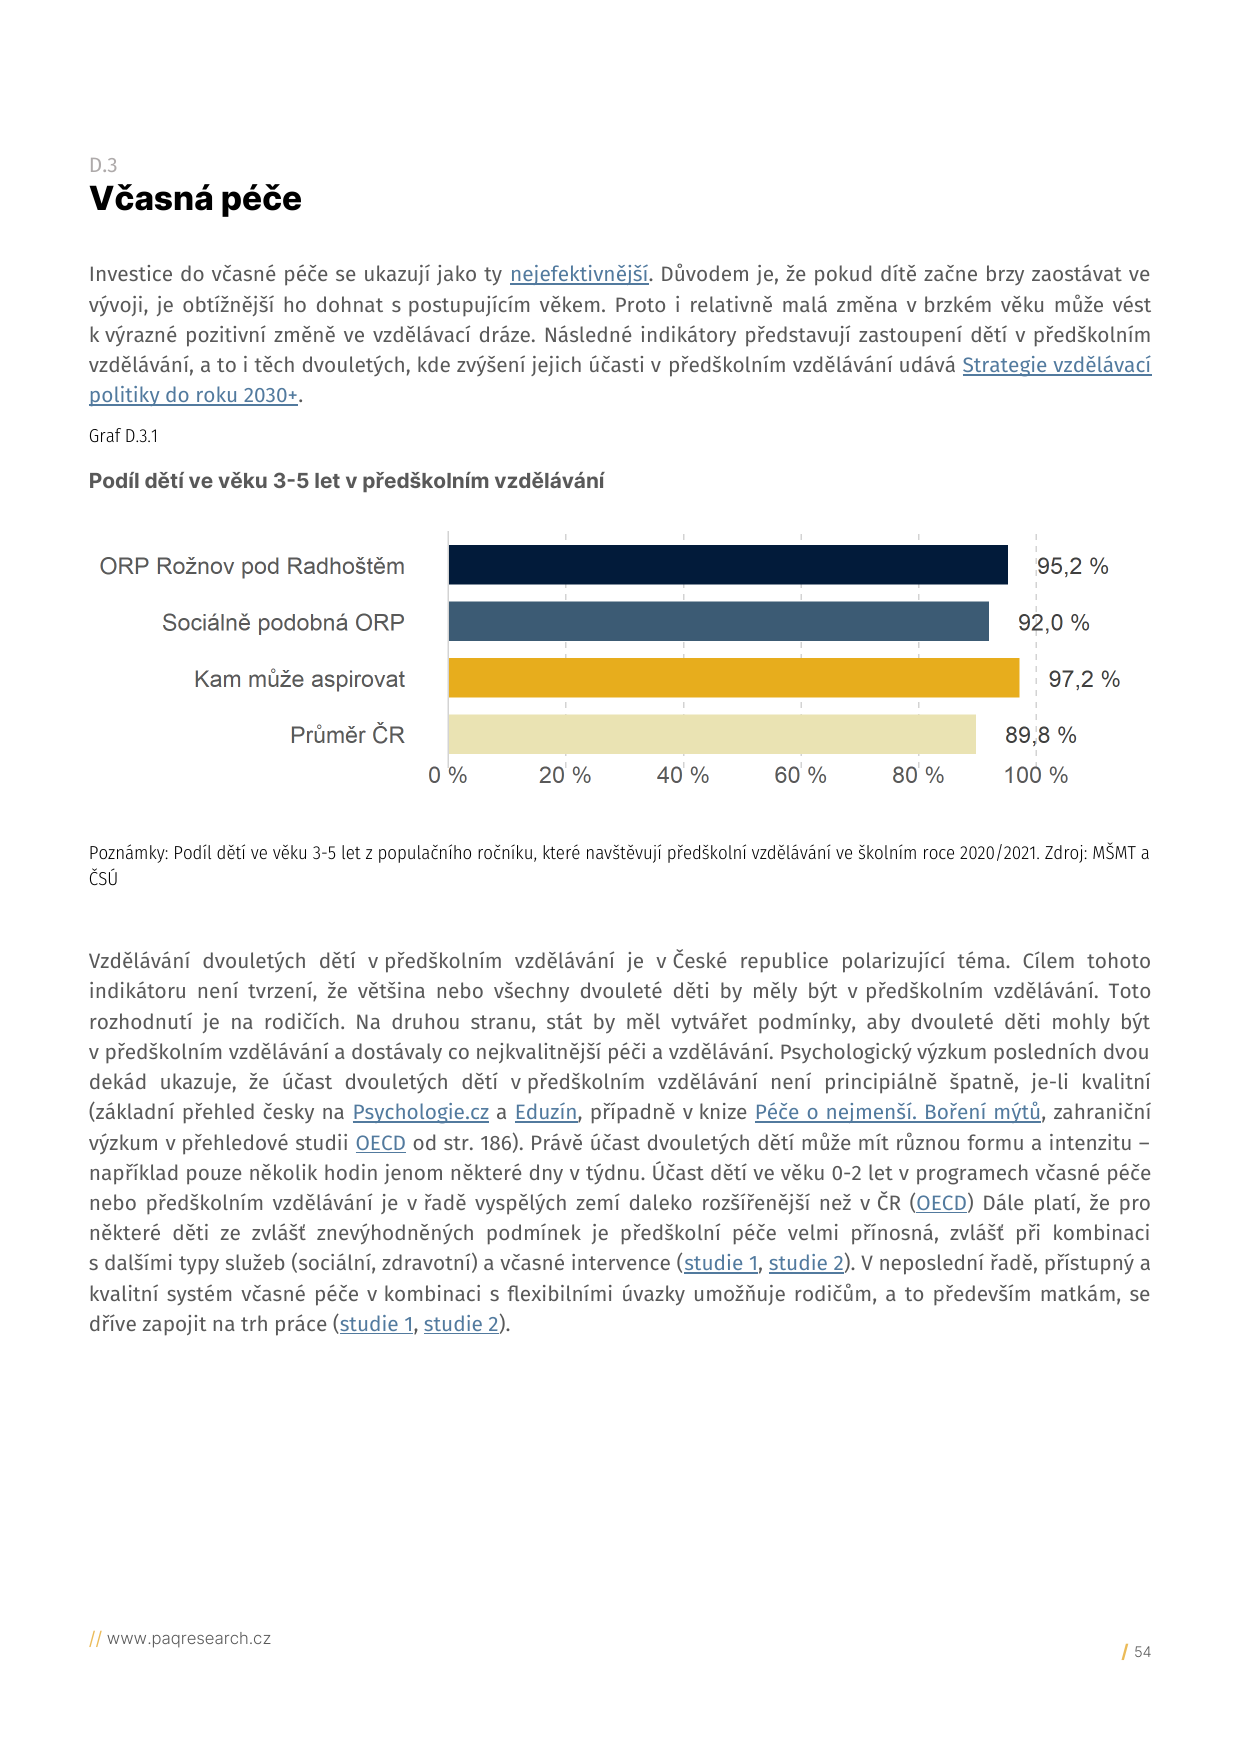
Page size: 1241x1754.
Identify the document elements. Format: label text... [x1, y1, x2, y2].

text Investice do včasné péče se ukazují jako ty nejefektivnější. Důvodem je, že pokud dítě začne brzy zaostávat ve vývoji, je obtížnější ho dohnat s postupujícím věkem. Proto i relativně malá změna v brzkém věku může vést k výrazné pozitivní změně ve vzdělávací dráze. Následné indikátory představují zastoupení dětí v předškolním vzdělávání, a to i těch dvouletých, kde zvýšení jejich účasti v předškolním vzdělávání udává Strategie vzdělávací politiky do roku 2030+. [89, 257, 1152, 408]
picture [88, 493, 1139, 825]
text Vzdělávání dvouletých dětí v předškolním vzdělávání je v České republice polarizující téma. Cílem tohoto indikátoru není tvrzení, že většina nebo všechny dvouleté děti by měly být v předškolním vzdělávání. Toto rozhodnutí je na rodičích. Na druhou stranu, stát by měl vytvářet podmínky, aby dvouleté děti mohly být v předškolním vzdělávání a dostávaly co nejkvalitnější péči a vzdělávání. Psychologický výzkum posledních dvou dekád ukazuje, že účast dvouletých dětí v předškolním vzdělávání není principiálně špatně, je-li kvalitní (základní přehled česky na Psychologie.cz a Eduzín, případně v knize Péče o nejmenší. Boření mýtů, zahraniční výzkum v přehledové studii OECD od str. 186). Právě účast dvouletých dětí může mít různou formu a intenzitu – například pouze několik hodin jenom některé dny v týdnu. Účast dětí ve věku 0-2 let v programech včasné péče nebo předškolním vzdělávání je v řadě vyspělých zemí daleko rozšířenější než v ČR (OECD) Dále platí, že pro některé děti ze zvlášť znevýhodněných podmínek je předškolní péče velmi přínosná, zvlášť při kombinaci s dalšími typy služeb (sociální, zdravotní) a včasné intervence (studie 1, studie 2). V neposlední řadě, přístupný a kvalitní systém včasné péče v kombinaci s flexibilními úvazky umožňuje rodičům, a to především matkám, se dříve zapojit na trh práce (studie 1, studie 2). [89, 944, 1152, 1337]
text Poznámky: Podíl dětí ve věku 3-5 let z populačního ročníku, které navštěvují předškolní vzdělávání ve školním roce 2020/2021. Zdroj: MŠMT a ČSÚ [89, 842, 1152, 890]
text D.3 [89, 148, 1152, 178]
text Graf D.3.1 [89, 425, 1152, 447]
text Podíl dětí ve věku 3-5 let v předškolním vzdělávání [89, 463, 1152, 493]
subtitle Včasná péče [89, 178, 1152, 218]
